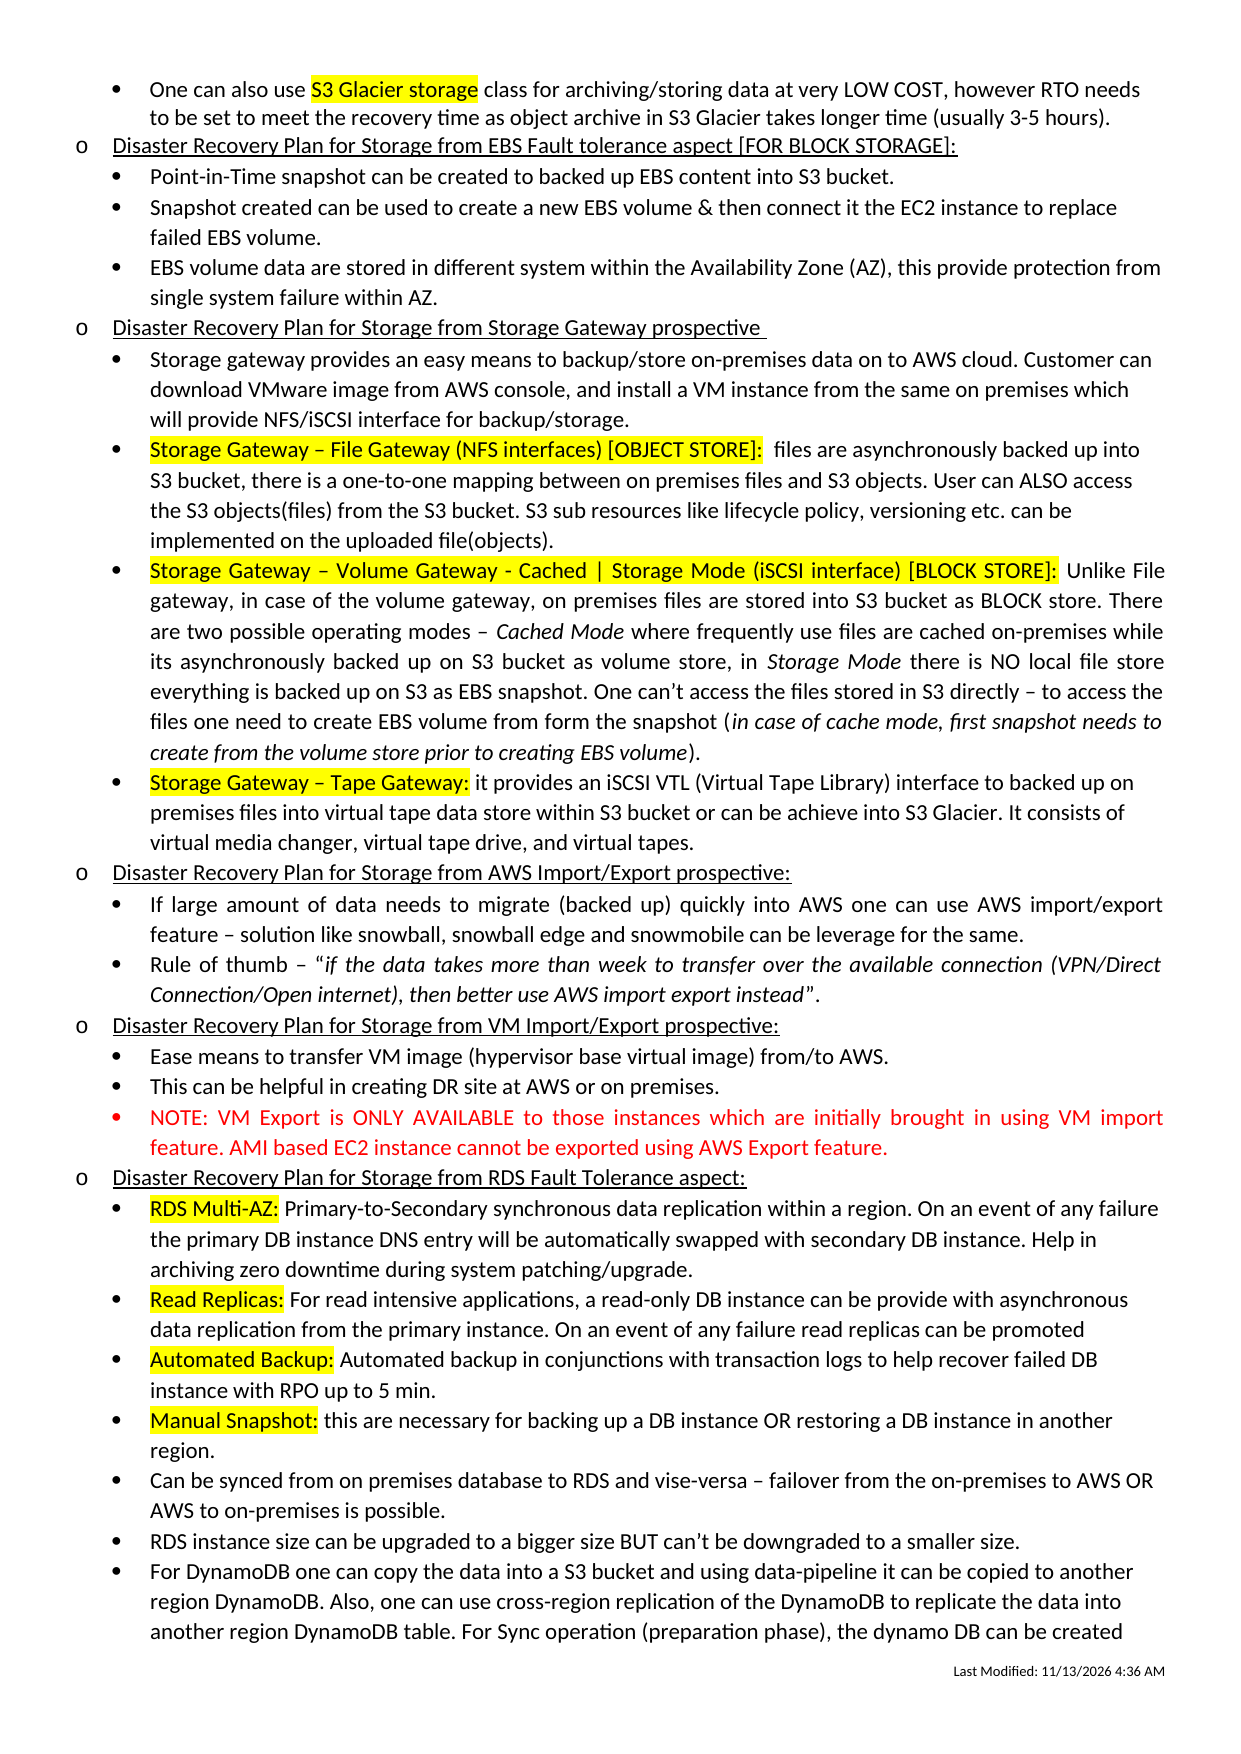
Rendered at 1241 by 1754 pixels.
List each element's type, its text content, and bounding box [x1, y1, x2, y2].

list Storage Gateway – File Gateway (NFS interfaces) [OBJECT STORE]: files are asynchronously backed up into S3 bucket, there is a one-to-one mapping between on premises files and S3 objects. User can ALSO access the S3 objects(files) from the S3 bucket. S3 sub resources like lifecycle policy, versioning etc. can be implemented on the uploaded file(objects). [112, 436, 1165, 554]
list RDS Multi-AZ: Primary-to-Secondary synchronous data replication within a region. On an event of any failure the primary DB instance DNS entry will be automatically swapped with secondary DB instance. Help in archiving zero downtime during system patching/upgrade. [112, 1194, 1165, 1283]
list Disaster Recovery Plan for Storage from RDS Fault Tolerance aspect: [75, 1163, 1165, 1192]
list Disaster Recovery Plan for Storage from Storage Gateway prospective [75, 313, 1165, 343]
list Ease means to transfer VM image (hypervisor base virtual image) from/to AWS. [112, 1042, 1165, 1070]
list If large amount of data needs to migrate (backed up) quickly into AWS one can use AWS import/export feature – solution like snowball, snowball edge and snowmobile can be leverage for the same. [112, 890, 1165, 948]
list Storage gateway provides an easy means to backup/store on-premises data on to AWS cloud. Customer can download VMware image from AWS console, and install a VM instance from the same on premises which will provide NFS/iSCSI interface for backup/storage. [112, 345, 1165, 433]
list EBS volume data are stored in different system within the Availability Zone (AZ), this provide protection from single system failure within AZ. [112, 253, 1165, 311]
list Storage Gateway – Volume Gateway - Cached | Storage Mode (iSCSI interface) [BLOCK STORE]: Unlike File gateway, in case of the volume gateway, on premises files are stored into S3 bucket as BLOCK store. There are two possible operating modes – Cached Mode where frequently use files are cached on-premises while its asynchronously backed up on S3 bucket as volume store, in Storage Mode there is NO local file store everything is backed up on S3 as EBS snapshot. One can’t access the files stored in S3 directly – to access the files one need to create EBS volume from form the snapshot (in case of cache mode, first snapshot needs to create from the volume store prior to creating EBS volume). [112, 556, 1165, 766]
list This can be helpful in creating DR site at AWS or on premises. [112, 1072, 1165, 1101]
list Rule of thumb – “if the data takes more than week to transfer over the available connection (VPN/Direct Connection/Open internet), then better use AWS import export instead”. [112, 950, 1165, 1009]
list Manual Snapshot: this are necessary for backing up a DB instance OR restoring a DB instance in another region. [112, 1406, 1165, 1464]
list Point-in-Time snapshot can be created to backed up EBS content into S3 bucket. [112, 162, 1165, 191]
list Can be synced from on premises database to RDS and vise-versa – failover from the on-premises to AWS OR AWS to on-premises is possible. [112, 1466, 1165, 1525]
list Read Replicas: For read intensive applications, a read-only DB instance can be provide with asynchronous data replication from the primary instance. On an event of any failure read replicas can be promoted [112, 1285, 1165, 1343]
list Disaster Recovery Plan for Storage from EBS Fault tolerance aspect [FOR BLOCK STORAGE]: [75, 131, 1165, 160]
list RDS instance size can be upgraded to a bigger size BUT can’t be downgraded to a smaller size. [112, 1527, 1165, 1555]
list Disaster Recovery Plan for Storage from VM Import/Export prospective: [75, 1011, 1165, 1040]
list Automated Backup: Automated backup in conjunctions with transaction logs to help recover failed DB instance with RPO up to 5 min. [112, 1346, 1165, 1404]
list NOTE: VM Export is ONLY AVAILABLE to those instances which are initially brought in using VM import feature. AMI based EC2 instance cannot be exported using AWS Export feature. [112, 1103, 1165, 1161]
list Storage Gateway – Tape Gateway: it provides an iSCSI VTL (Virtual Tape Library) interface to backed up on premises files into virtual tape data store within S3 bucket or can be achieve into S3 Glacier. It consists of virtual media changer, virtual tape drive, and virtual tapes. [112, 768, 1165, 856]
list One can also use S3 Glacier storage class for archiving/storing data at very LOW COST, however RTO needs to be set to meet the recovery time as object archive in S3 Glacier takes longer time (usually 3-5 hours). [112, 75, 1165, 131]
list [112, 1557, 1165, 1646]
list Disaster Recovery Plan for Storage from AWS Import/Export prospective: [75, 858, 1165, 888]
list Snapshot created can be used to create a new EBS volume & then connect it the EC2 instance to replace failed EBS volume. [112, 193, 1165, 251]
